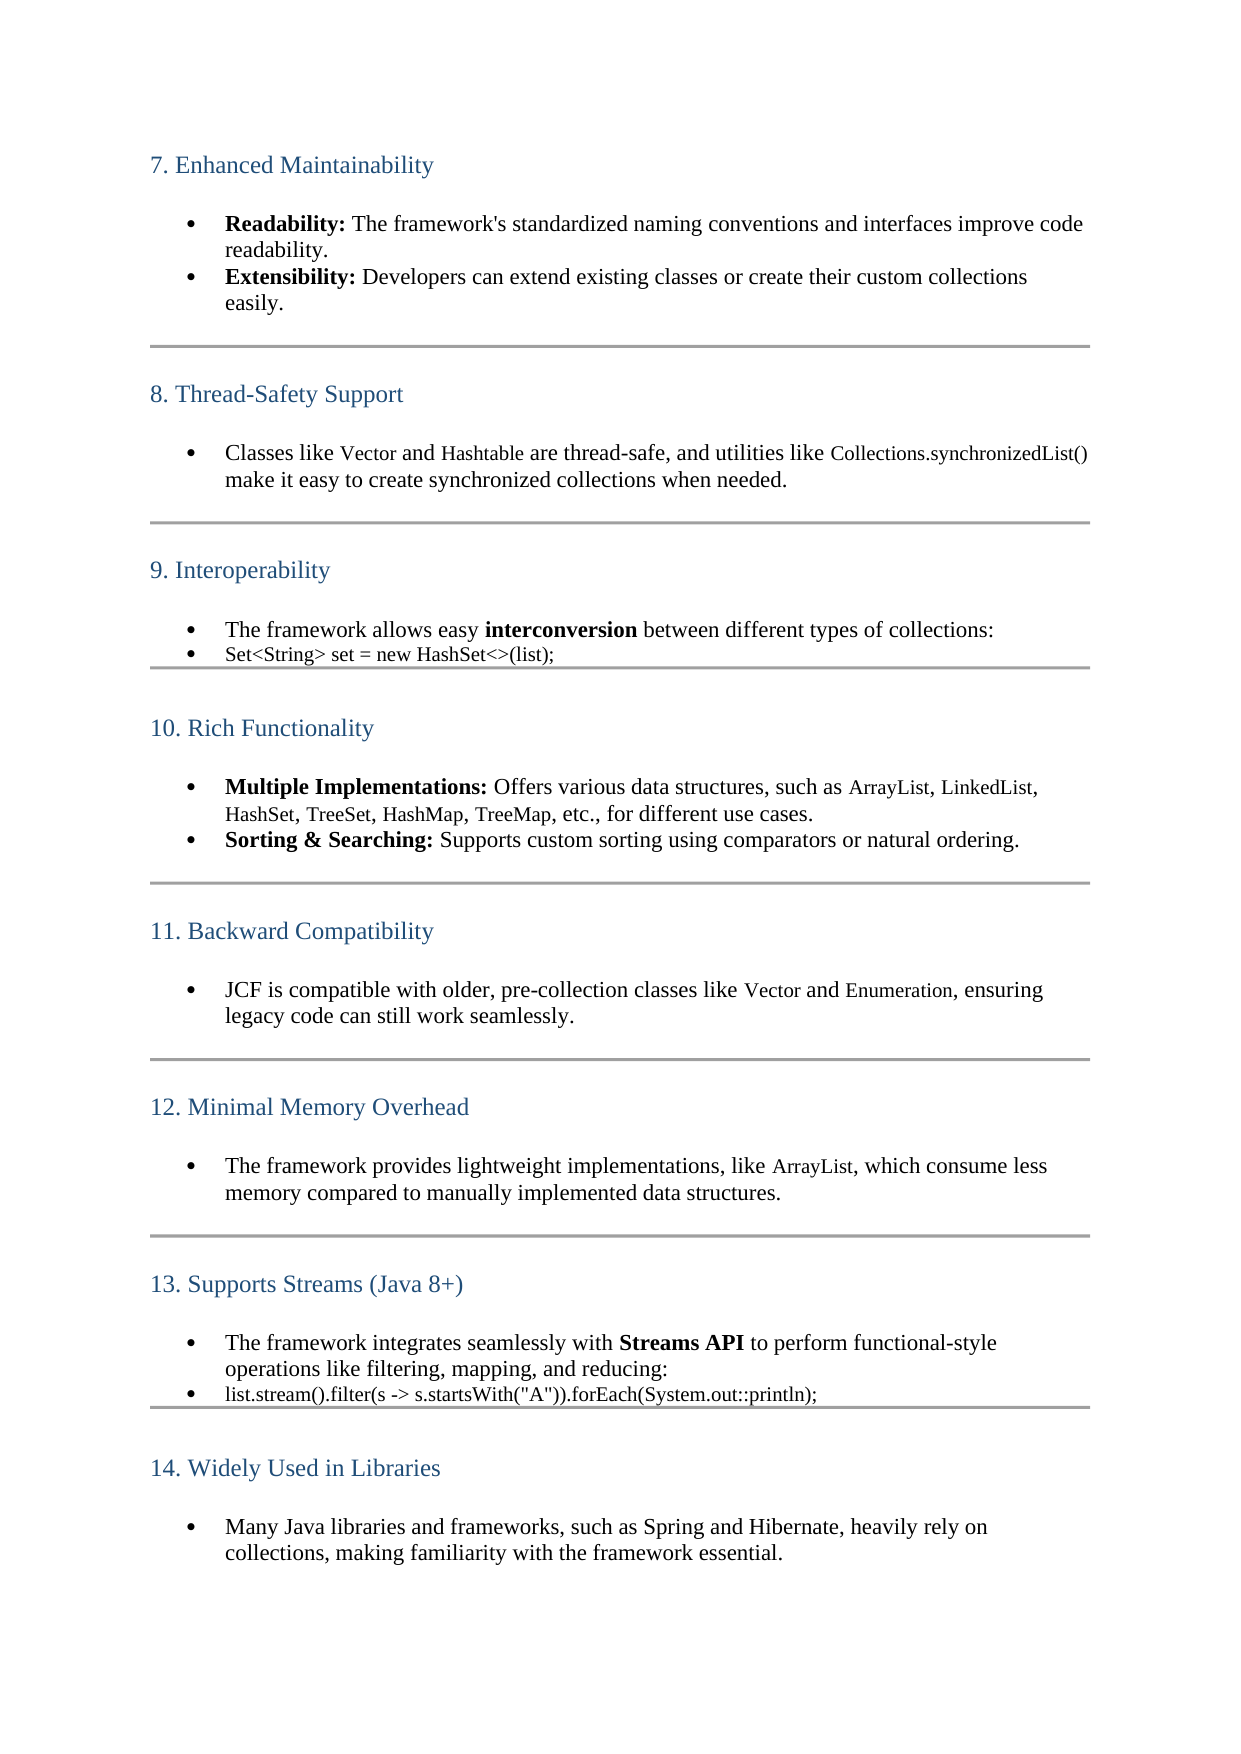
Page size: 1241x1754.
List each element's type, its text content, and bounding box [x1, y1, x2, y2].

list Multiple Implementations: Offers various data structures, such as ArrayList, LinkedList, HashSet, TreeSet, HashMap, TreeMap, etc., for different use cases. [187, 773, 1090, 826]
list The framework provides lightweight implementations, like ArrayList, which consume less memory compared to manually implemented data structures. [187, 1153, 1090, 1205]
subtitle 14. Widely Used in Libraries [150, 1453, 1090, 1481]
subtitle 12. Minimal Memory Overhead [150, 1092, 1090, 1121]
list Set<String> set = new HashSet<>(list); [187, 642, 1090, 666]
subtitle 8. Thread-Safety Support [150, 379, 1090, 408]
subtitle 13. Supports Streams (Java 8+) [150, 1269, 1090, 1298]
list Classes like Vector and Hashtable are thread-safe, and utilities like Collections.synchronizedList() make it easy to create synchronized collections when needed. [187, 439, 1090, 492]
subtitle 7. Enhanced Maintainability [150, 150, 1090, 179]
list list.stream().filter(s -> s.startsWith("A")).forEach(System.out::println); [187, 1382, 1090, 1405]
subtitle 10. Rich Functionality [150, 713, 1090, 742]
list The framework allows easy interconversion between different types of collections: [187, 616, 1090, 642]
subtitle 11. Backward Compatibility [150, 916, 1090, 945]
list JCF is compatible with older, pre-collection classes like Vector and Enumeration, ensuring legacy code can still work seamlessly. [187, 976, 1090, 1029]
list Sorting & Searching: Supports custom sorting using comparators or natural ordering. [187, 826, 1090, 852]
list The framework integrates seamlessly with Streams API to perform functional-style operations like filtering, mapping, and reducing: [187, 1329, 1090, 1382]
list Many Java libraries and frameworks, such as Spring and Hibernate, heavily rely on collections, making familiarity with the framework essential. [187, 1513, 1090, 1566]
list Readability: The framework's standardized naming conventions and interfaces improve code readability. [187, 210, 1090, 263]
subtitle 9. Interoperability [150, 556, 1090, 584]
list Extensibility: Developers can extend existing classes or create their custom collections easily. [187, 263, 1090, 316]
